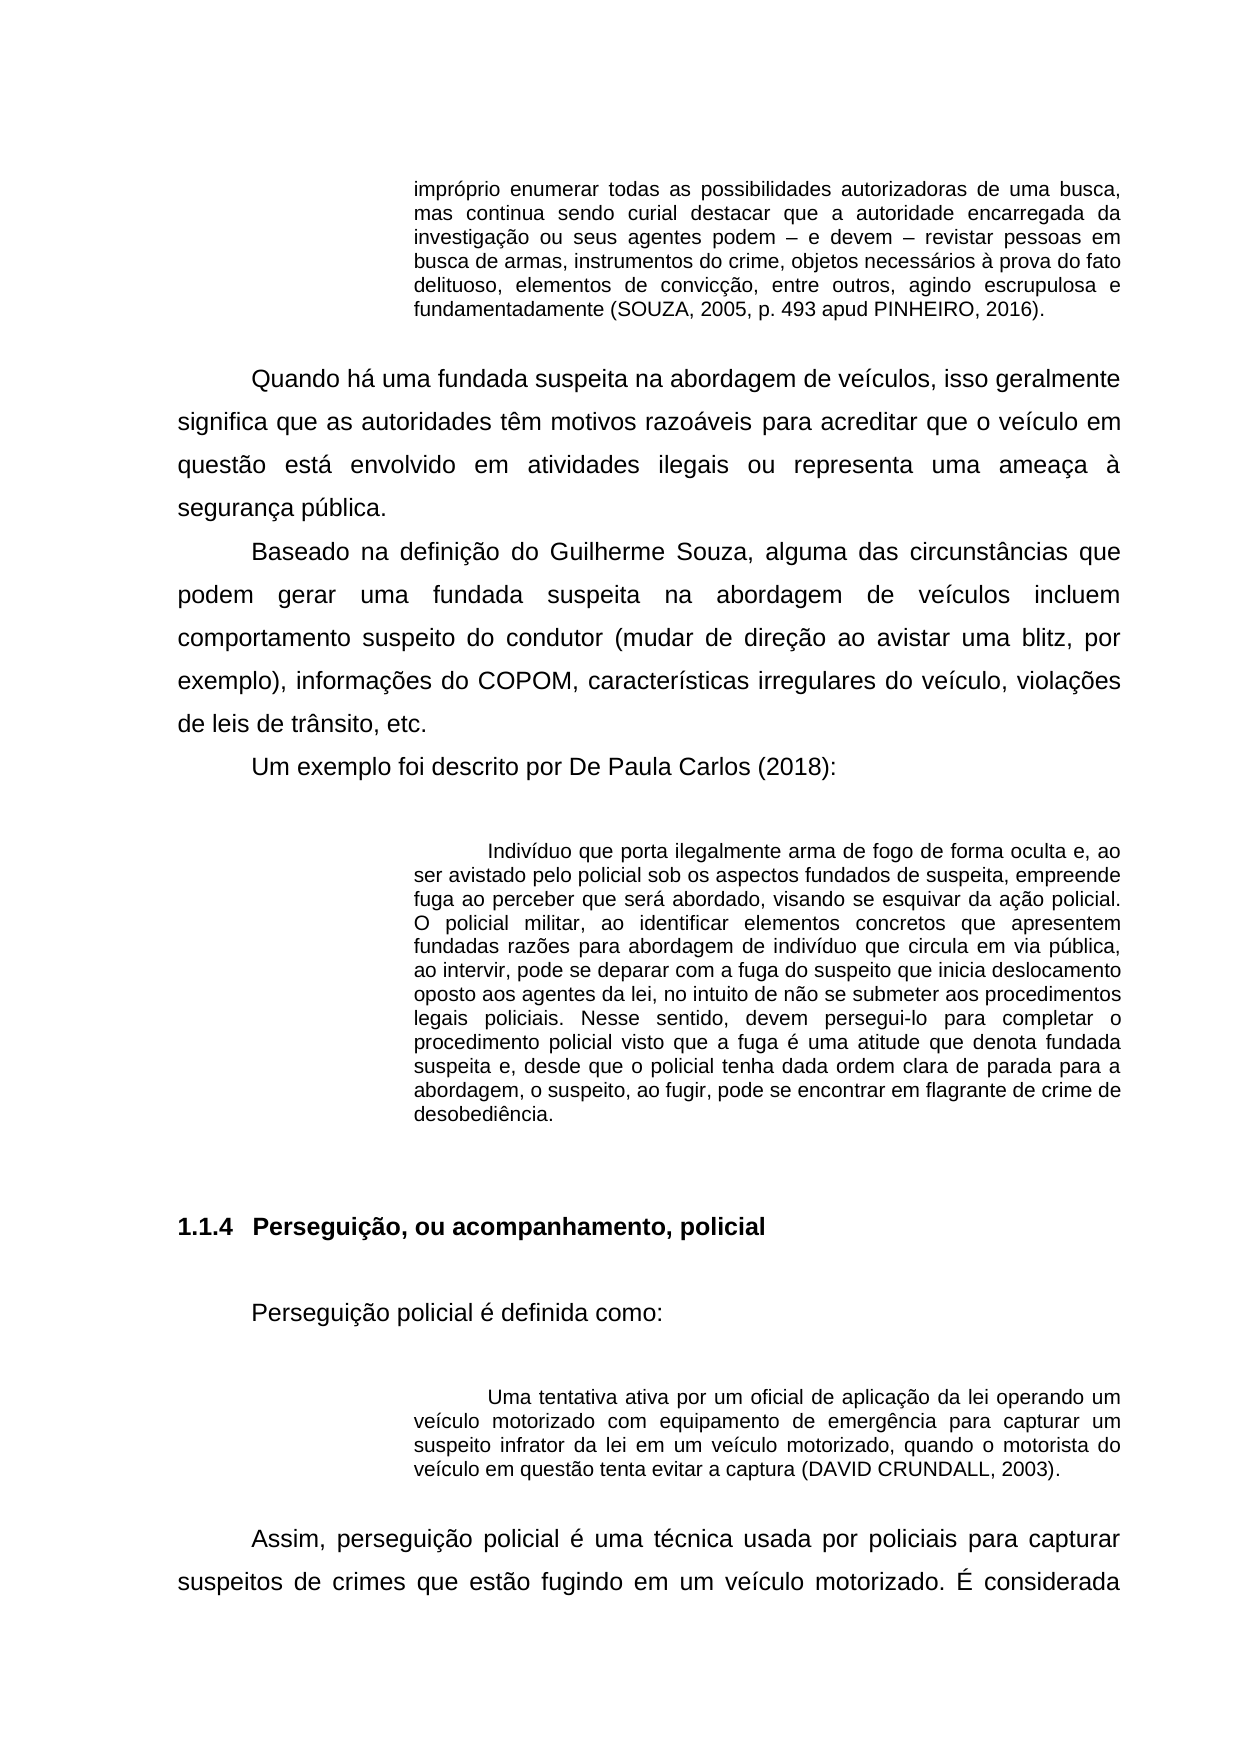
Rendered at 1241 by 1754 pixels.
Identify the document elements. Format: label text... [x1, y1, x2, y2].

text Quando há uma fundada suspeita na abordagem de veículos, isso geralmente significa que as autoridades têm motivos razoáveis ​​para acreditar que o veículo em questão está envolvido em atividades ilegais ou representa uma ameaça à segurança pública. [177, 364, 1122, 522]
text Indivíduo que porta ilegalmente arma de fogo de forma oculta e, ao ser avistado pelo policial sob os aspectos fundados de suspeita, empreende fuga ao perceber que será abordado, visando se esquivar da ação policial. O policial militar, ao identificar elementos concretos que apresentem fundadas razões para abordagem de indivíduo que circula em via pública, ao intervir, pode se deparar com a fuga do suspeito que inicia deslocamento oposto aos agentes da lei, no intuito de não se submeter aos procedimentos legais policiais. Nesse sentido, devem persegui-lo para completar o procedimento policial visto que a fuga é uma atitude que denota fundada suspeita e, desde que o policial tenha dada ordem clara de parada para a abordagem, o suspeito, ao fugir, pode se encontrar em flagrante de crime de desobediência. [413, 838, 1122, 1126]
text Perseguição policial é definida como: [177, 1298, 1122, 1327]
text Baseado na definição do Guilherme Souza, alguma das circunstâncias que podem gerar uma fundada suspeita na abordagem de veículos incluem comportamento suspeito do condutor (mudar de direção ao avistar uma blitz, por exemplo), informações do COPOM, características irregulares do veículo, violações de leis de trânsito, etc. [177, 537, 1122, 738]
subtitle Perseguição, ou acompanhamento, policial [177, 1212, 1122, 1241]
text Um exemplo foi descrito por De Paula Carlos (2018): [177, 752, 1122, 781]
text Uma tentativa ativa por um oficial de aplicação da lei operando um veículo motorizado com equipamento de emergência para capturar um suspeito infrator da lei em um veículo motorizado, quando o motorista do veículo em questão tenta evitar a captura . [413, 1385, 1122, 1481]
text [177, 1524, 1122, 1596]
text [413, 177, 1122, 321]
